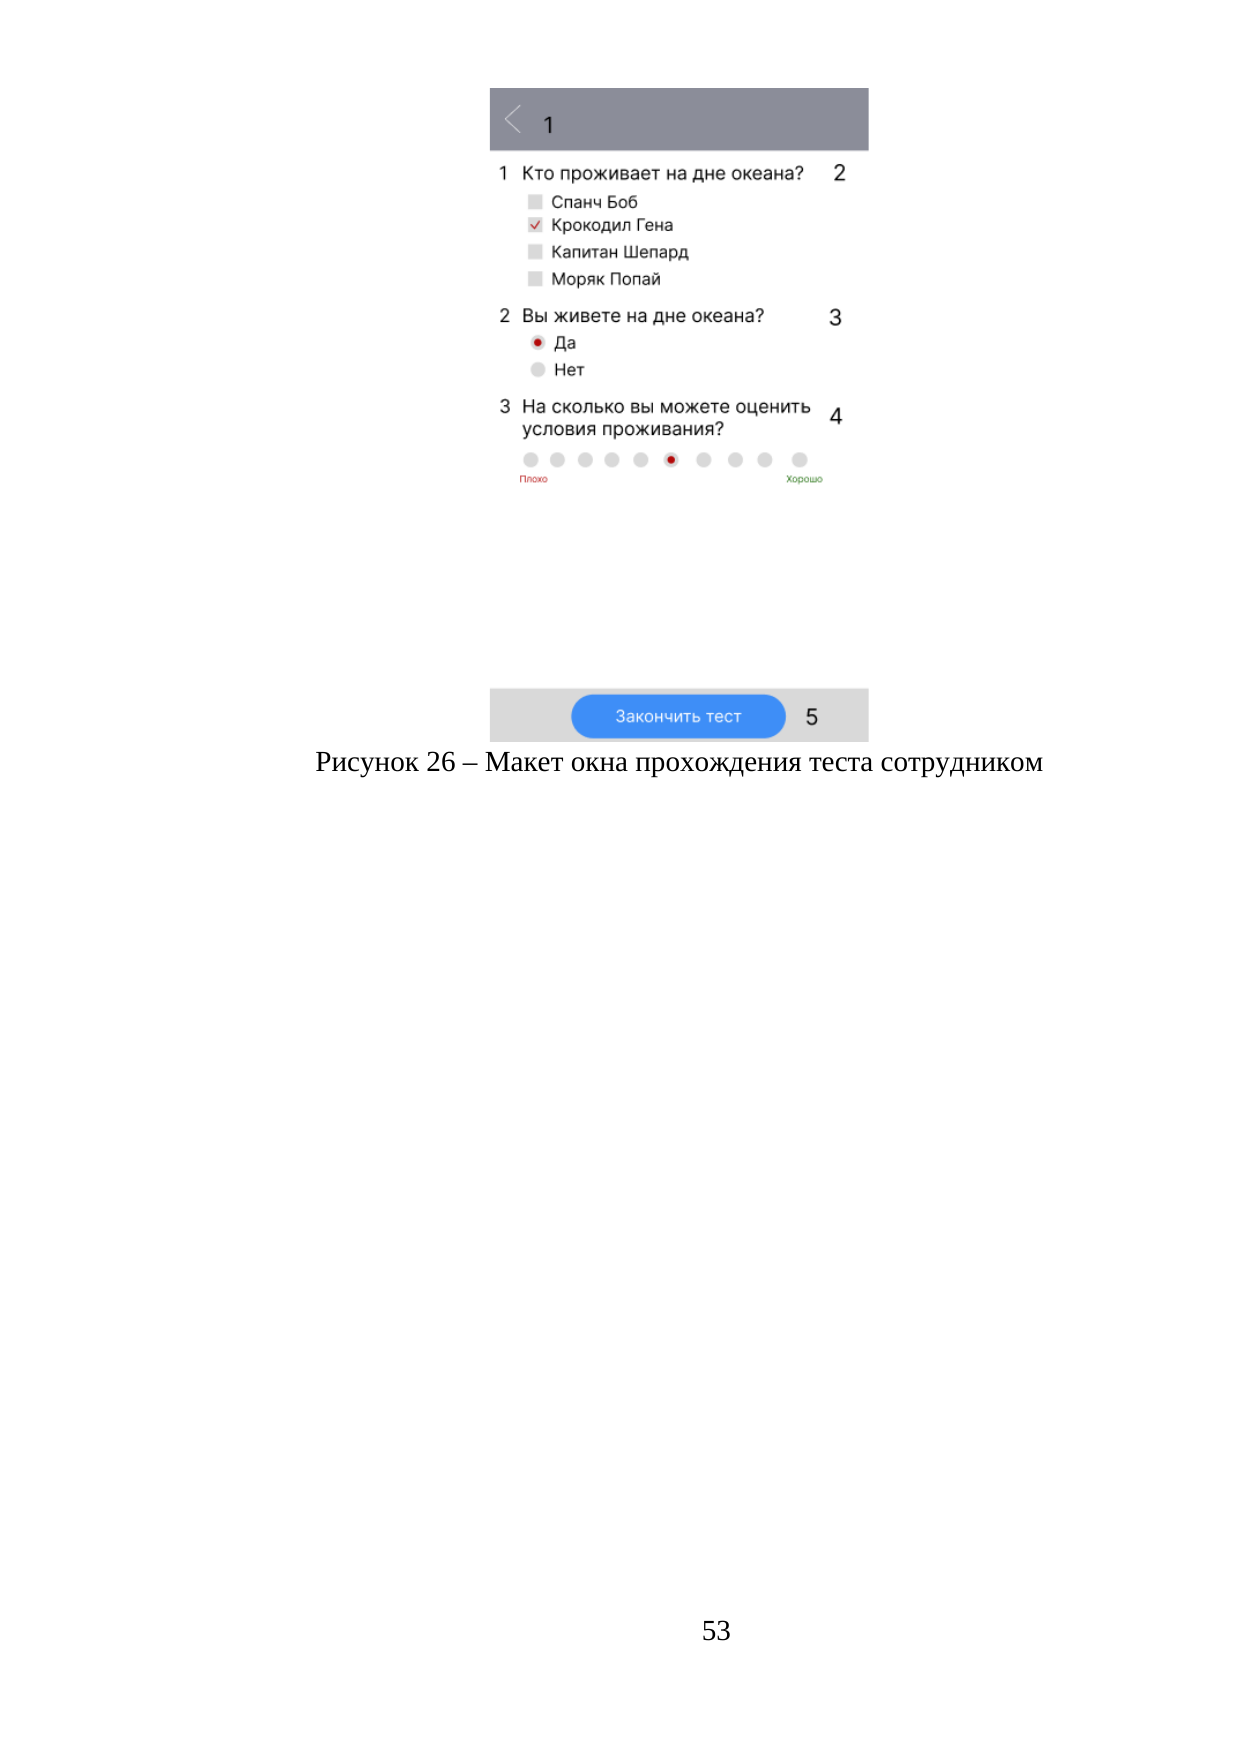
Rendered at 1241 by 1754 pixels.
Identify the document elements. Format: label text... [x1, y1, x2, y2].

picture [489, 88, 869, 742]
text Рисунок 26 – Макет окна прохождения теста сотрудником [177, 744, 1181, 778]
